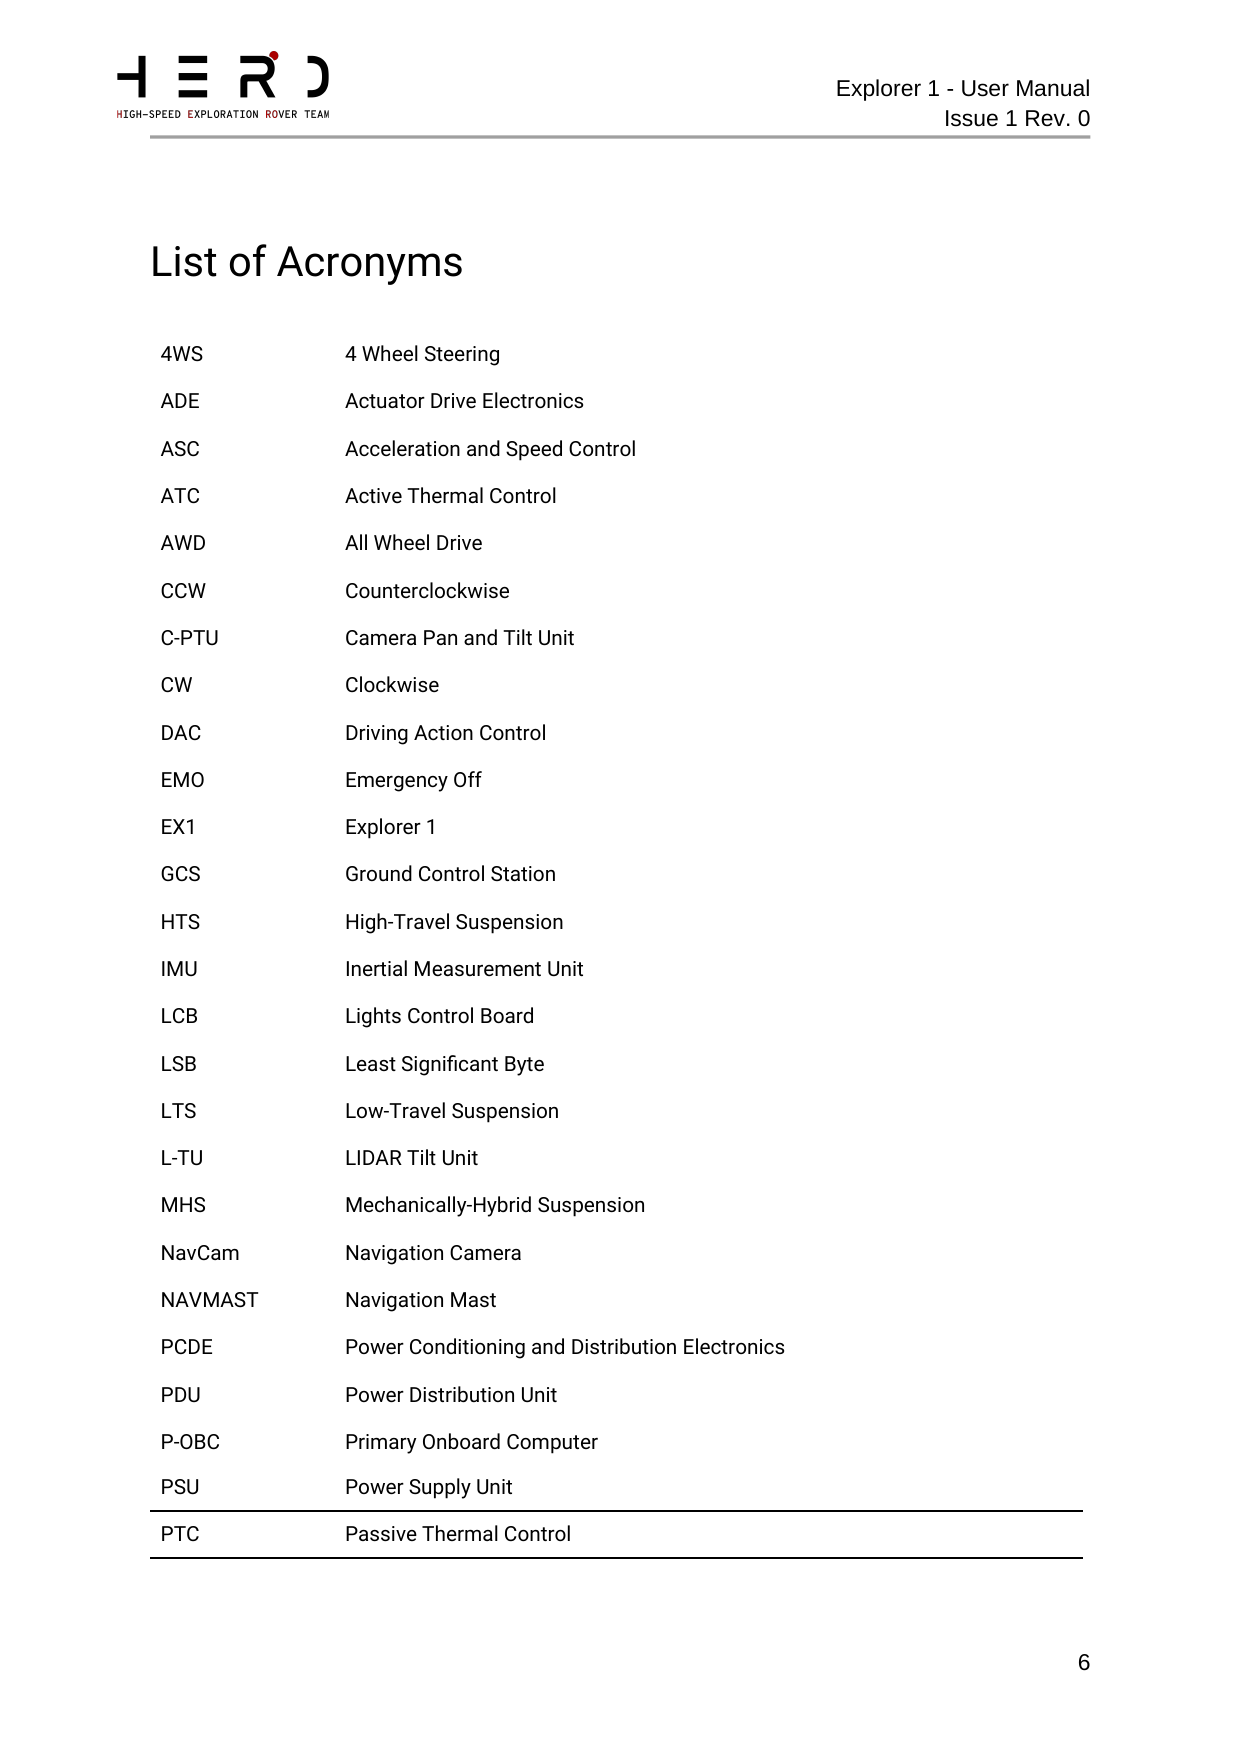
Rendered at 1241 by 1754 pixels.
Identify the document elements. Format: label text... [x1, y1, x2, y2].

table_cell PCDE [150, 1325, 334, 1370]
table_cell All Wheel Drive [334, 521, 1083, 566]
table_cell ADE [150, 379, 334, 424]
table_cell HTS [150, 899, 334, 944]
table_cell Active Thermal Control [334, 474, 1083, 519]
table_cell Explorer 1 [334, 805, 1083, 850]
table_cell P-OBC [150, 1420, 334, 1465]
table_cell PSU [150, 1465, 334, 1510]
table_cell Actuator Drive Electronics [334, 379, 1083, 424]
table_cell Power Conditioning and Distribution Electronics [334, 1325, 1083, 1370]
table_header 4WS [150, 332, 334, 377]
table_cell Passive Thermal Control [334, 1512, 1083, 1557]
table_cell GCS [150, 852, 334, 897]
table_cell AWD [150, 521, 334, 566]
table_cell Clockwise [334, 663, 1083, 708]
table_cell C-PTU [150, 616, 334, 661]
table_cell NAVMAST [150, 1278, 334, 1323]
table_cell Counterclockwise [334, 568, 1083, 613]
table_cell EX1 [150, 805, 334, 850]
table_cell LSB [150, 1041, 334, 1086]
table_cell Primary Onboard Computer [334, 1420, 1083, 1465]
table_cell LIDAR Tilt Unit [334, 1136, 1083, 1181]
table_header 4 Wheel Steering [334, 332, 1083, 377]
table_cell Ground Control Station [334, 852, 1083, 897]
table_cell Navigation Camera [334, 1230, 1083, 1276]
table_cell DAC [150, 710, 334, 755]
table_cell MHS [150, 1183, 334, 1228]
table_cell ASC [150, 426, 334, 472]
table_cell Low-Travel Suspension [334, 1089, 1083, 1134]
table_cell LTS [150, 1089, 334, 1134]
table_cell Emergency Off [334, 758, 1083, 803]
table_cell CW [150, 663, 334, 708]
table_cell Power Supply Unit [334, 1465, 1083, 1510]
table_cell Acceleration and Speed Control [334, 426, 1083, 472]
table_cell Driving Action Control [334, 710, 1083, 755]
picture [117, 51, 329, 118]
table_cell Power Distribution Unit [334, 1372, 1083, 1417]
subtitle List of Acronyms [150, 237, 1090, 286]
table_cell ATC [150, 474, 334, 519]
table_cell Navigation Mast [334, 1278, 1083, 1323]
table_cell NavCam [150, 1230, 334, 1276]
table_cell Lights Control Board [334, 994, 1083, 1039]
table_cell IMU [150, 947, 334, 992]
table_cell Least Significant Byte [334, 1041, 1083, 1086]
table_cell Camera Pan and Tilt Unit [334, 616, 1083, 661]
table_cell EMO [150, 758, 334, 803]
table_cell CCW [150, 568, 334, 613]
table_cell High-Travel Suspension [334, 899, 1083, 944]
table_cell PTC [150, 1512, 334, 1557]
table_cell PDU [150, 1372, 334, 1417]
table_cell LCB [150, 994, 334, 1039]
table_cell L-TU [150, 1136, 334, 1181]
table_cell Inertial Measurement Unit [334, 947, 1083, 992]
table_cell Mechanically-Hybrid Suspension [334, 1183, 1083, 1228]
